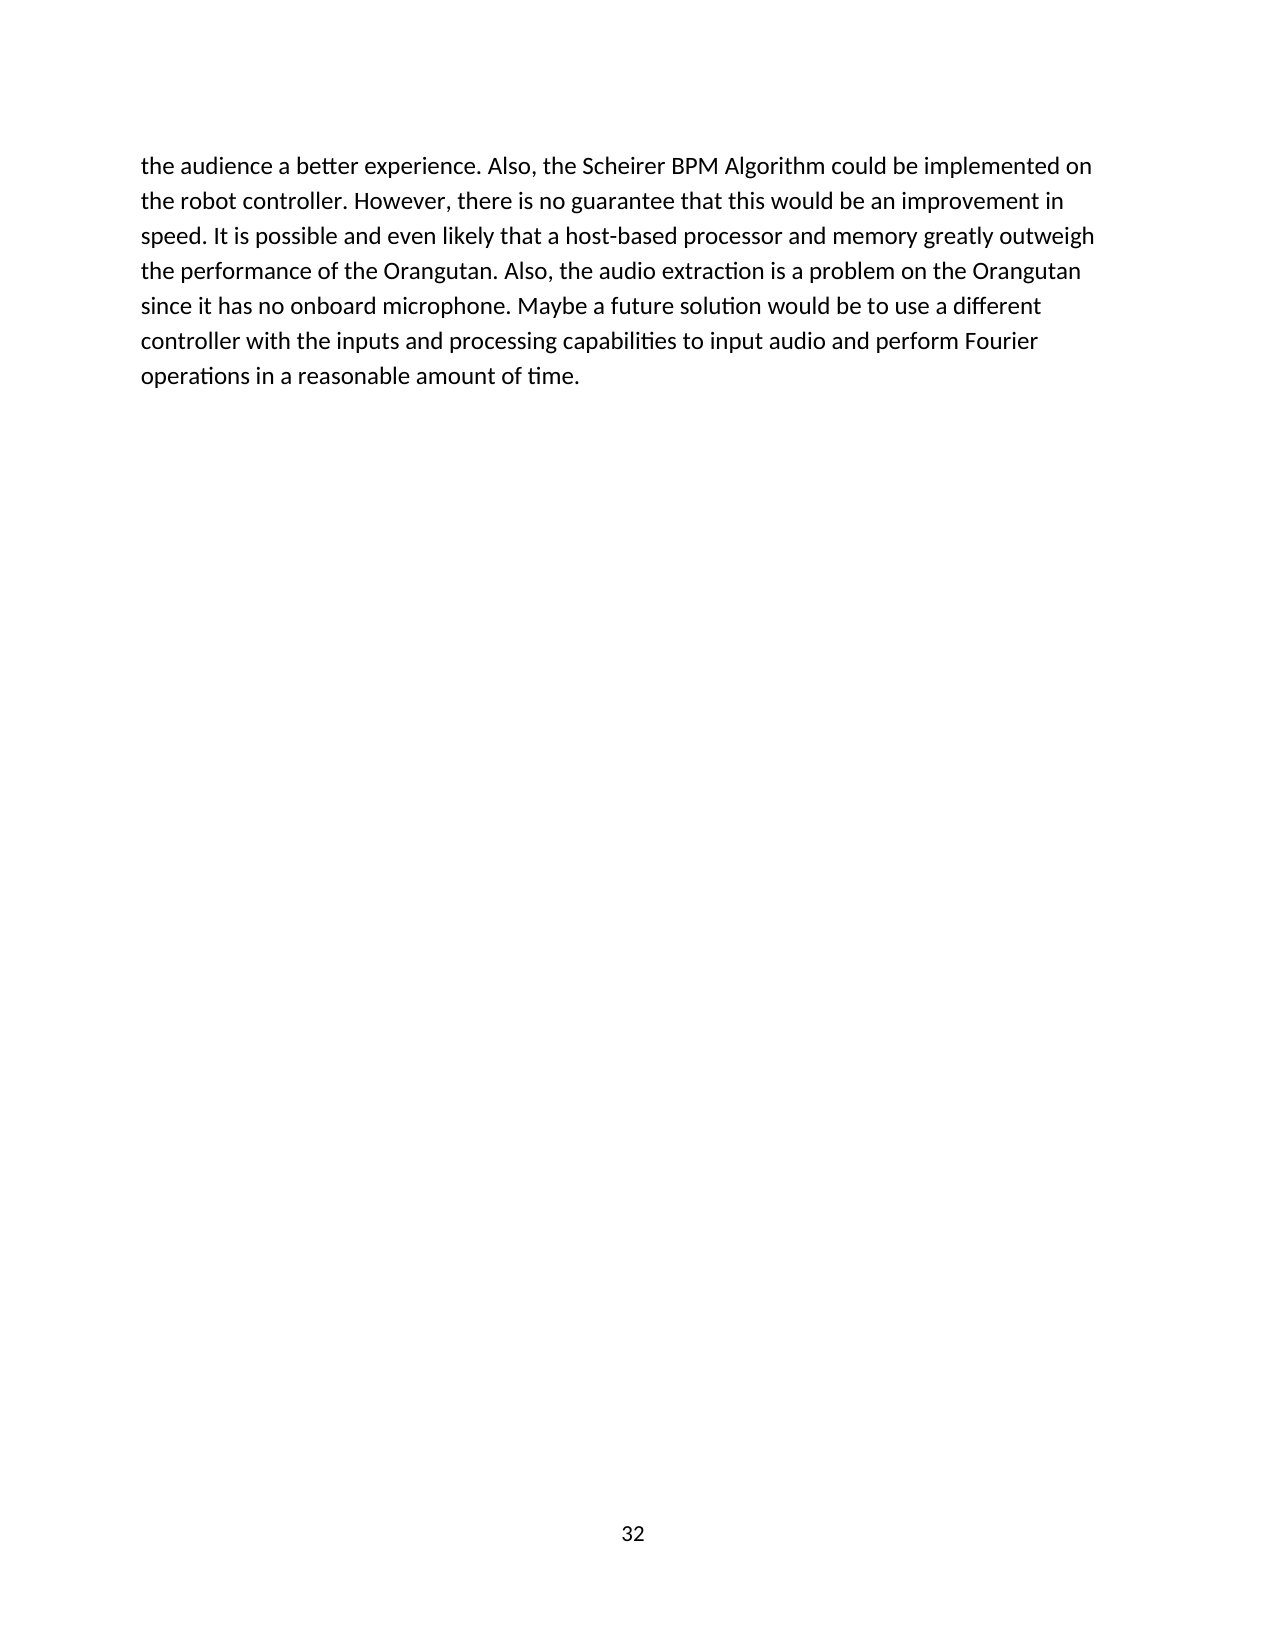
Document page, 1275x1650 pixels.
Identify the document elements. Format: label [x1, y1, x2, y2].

text [141, 150, 1125, 391]
